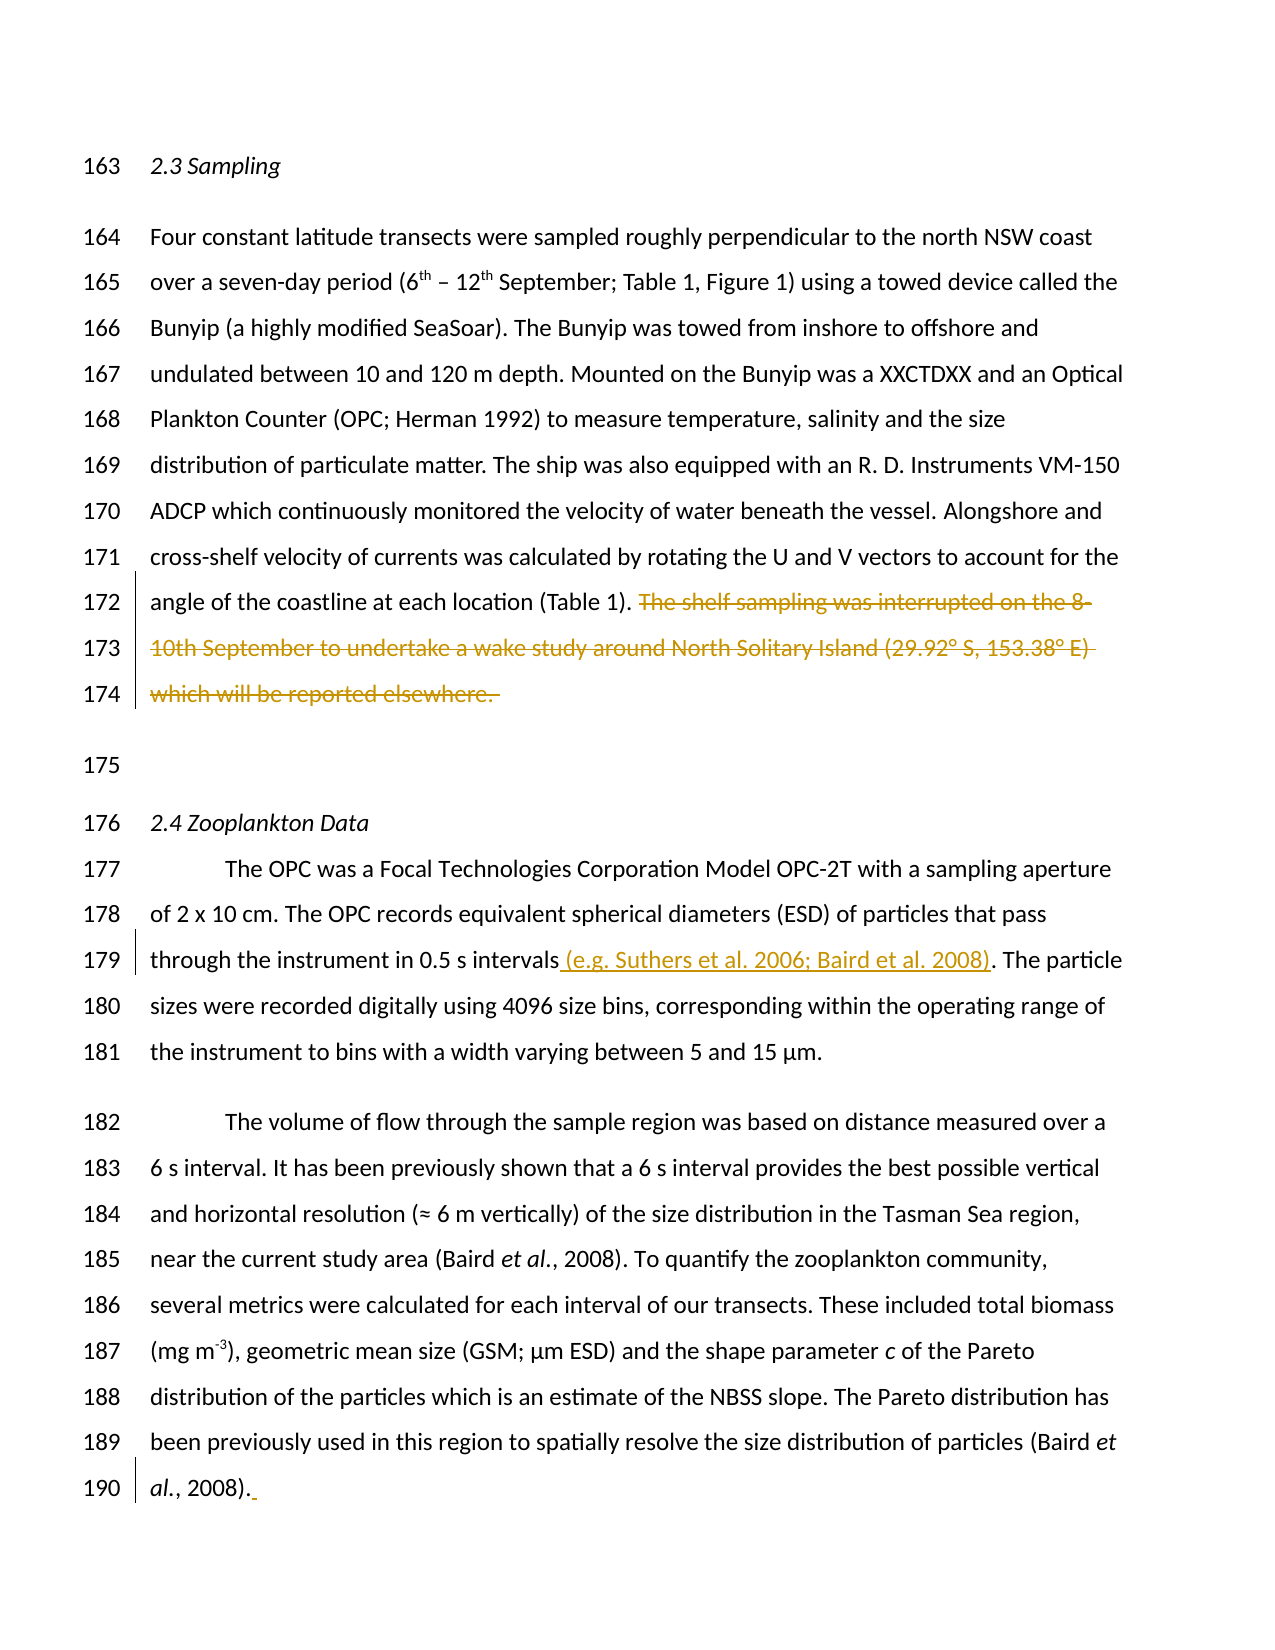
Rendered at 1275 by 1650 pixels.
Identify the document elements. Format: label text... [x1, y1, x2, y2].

text 2.4 Zooplankton Data [150, 807, 1125, 837]
text The OPC was a Focal Technologies Corporation Model OPC-2T with a sampling aperture of 2 x 10 cm. The OPC records equivalent spherical diameters (ESD) of particles that pass through the instrument in 0.5 s intervals. The particle sizes were recorded digitally using 4096 size bins, corresponding within the operating range of the instrument to bins with a width varying between 5 and 15 µm. [150, 853, 1125, 1066]
subtitle 2.3 Sampling [150, 150, 1125, 181]
subtitle Four constant latitude transects were sampled roughly perpendicular to the north NSW coast over a seven-day period (6th – 12th September; Table 1, Figure 1) using a towed device called the Bunyip (a highly modified SeaSoar). The Bunyip was towed from inshore to offshore and undulated between 10 and 120 m depth. Mounted on the Bunyip was a XXCTDXX and an Optical Plankton Counter (OPC; Herman 1992) to measure temperature, salinity and the size distribution of particulate matter. The ship was also equipped with an R. D. Instruments VM-150 ADCP which continuously monitored the velocity of water beneath the vessel. Alongshore and cross-shelf velocity of currents was calculated by rotating the U and V vectors to account for the angle of the coastline at each location (Table 1). [150, 221, 1125, 708]
text The volume of flow through the sample region was based on distance measured over a 6 s interval. It has been previously shown that a 6 s interval provides the best possible vertical and horizontal resolution (≈ 6 m vertically) of the size distribution in the Tasman Sea region, near the current study area (Baird et al., 2008). To quantify the zooplankton community, several metrics were calculated for each interval of our transects. These included total biomass (mg m-3), geometric mean size (GSM; µm ESD) and the shape parameter c of the Pareto distribution of the particles which is an estimate of the NBSS slope. The Pareto distribution has been previously used in this region to spatially resolve the size distribution of particles (Baird et al., 2008). [150, 1106, 1125, 1503]
